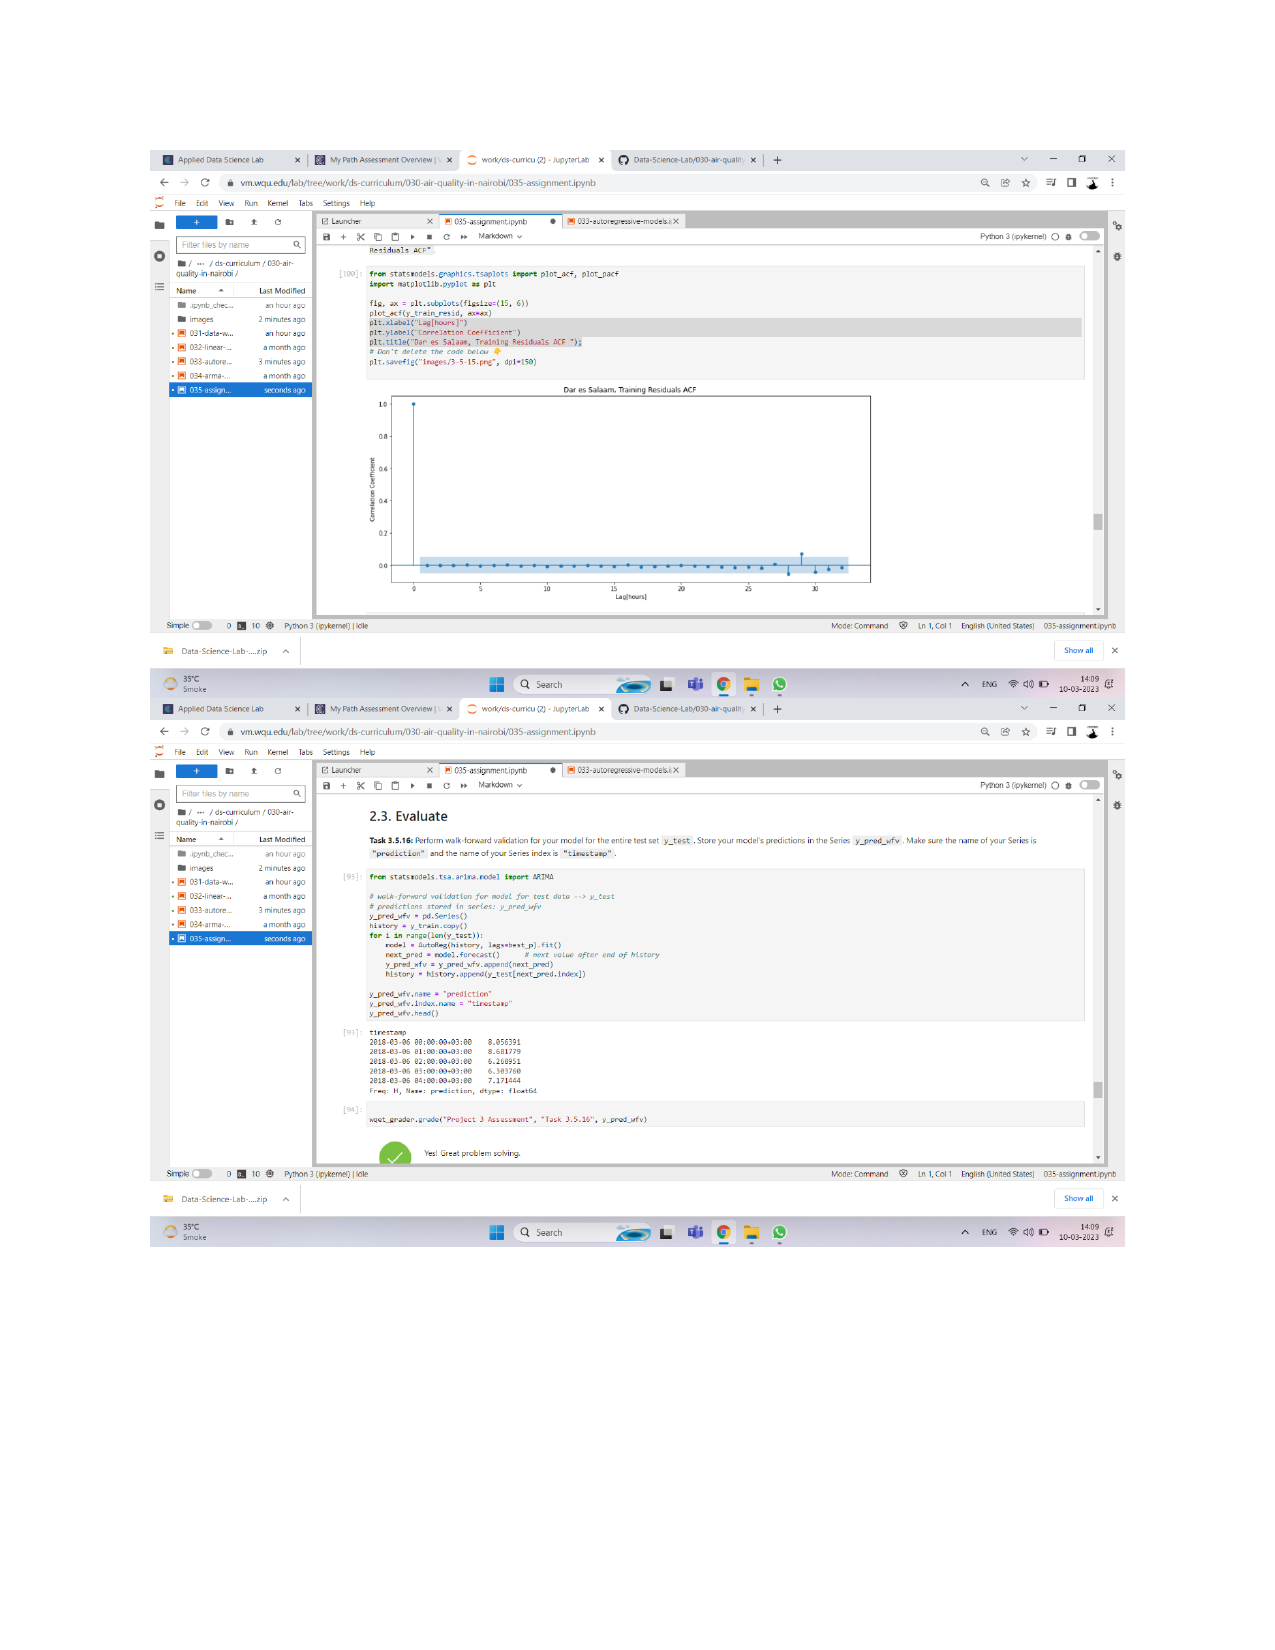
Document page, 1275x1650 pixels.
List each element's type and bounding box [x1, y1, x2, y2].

picture [150, 150, 1125, 1247]
